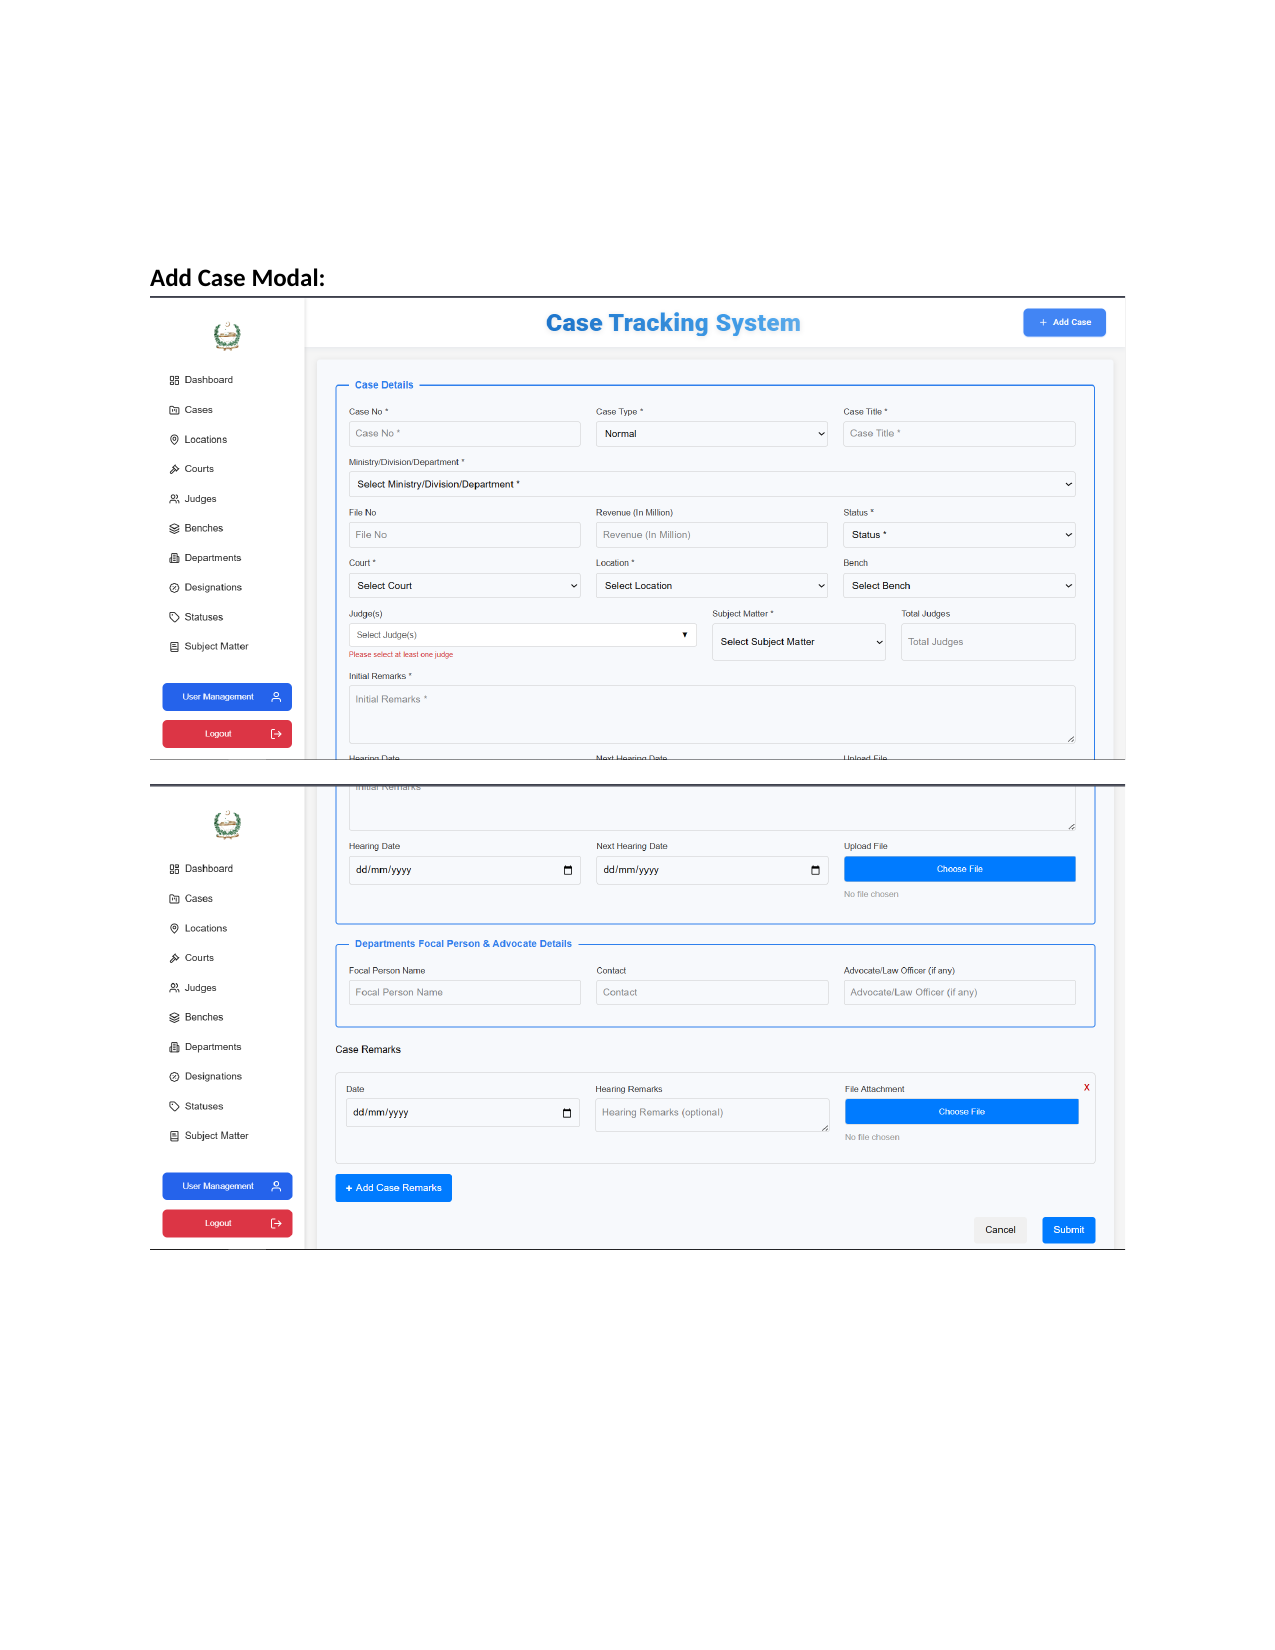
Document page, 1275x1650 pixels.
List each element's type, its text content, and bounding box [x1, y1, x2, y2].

text Add Case Modal: [150, 262, 1125, 296]
picture [150, 296, 1125, 760]
picture [150, 784, 1125, 1250]
